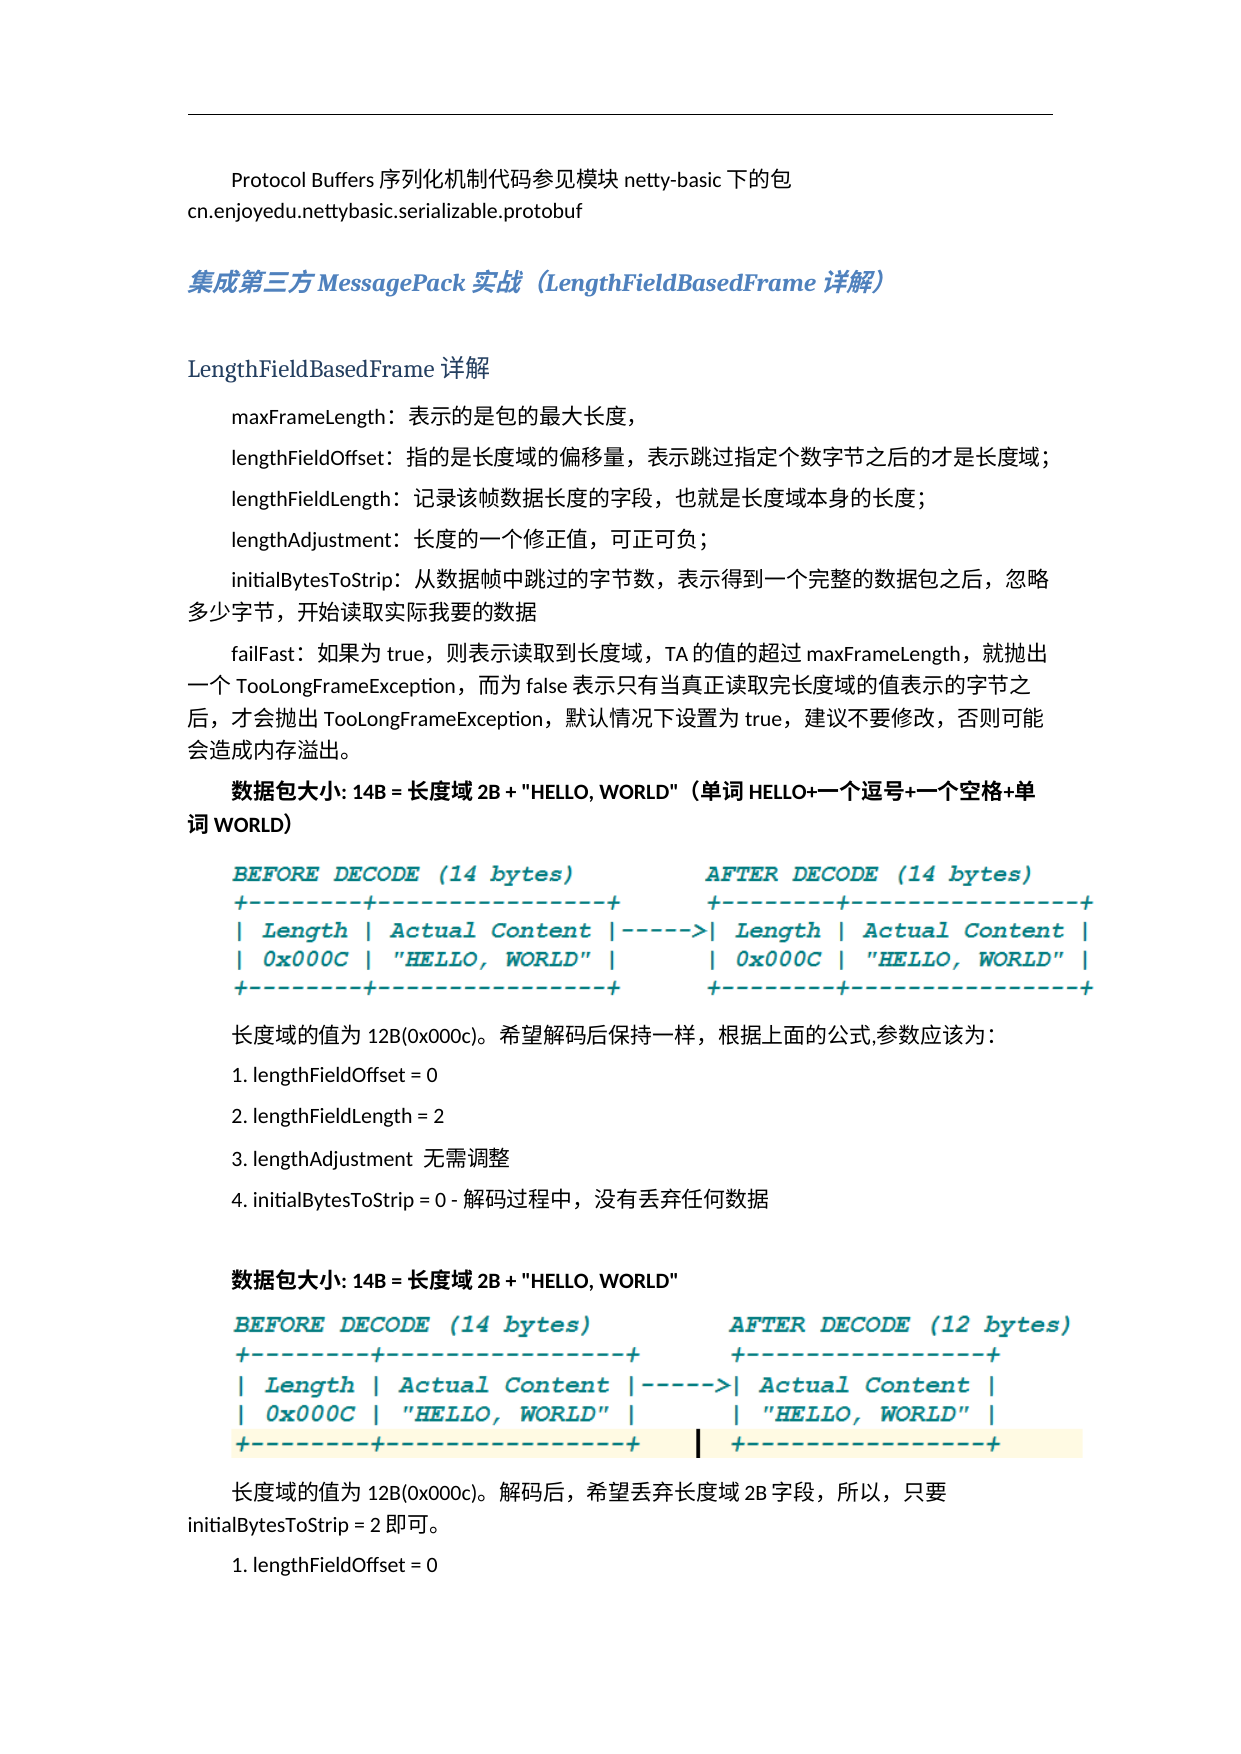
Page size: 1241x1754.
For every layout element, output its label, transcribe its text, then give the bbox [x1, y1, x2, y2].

text 长度域的值为12B(0x000c)。解码后，希望丢弃长度域2B字段，所以，只要initialBytesToStrip = 2即可。 [187, 1474, 1053, 1539]
text 1. lengthFieldOffset = 0 [187, 1059, 1053, 1091]
text 长度域的值为12B(0x000c)。希望解码后保持一样，根据上面的公式,参数应该为： [187, 1018, 1053, 1050]
text maxFrameLength：表示的是包的最大长度， [187, 399, 1053, 431]
text Protocol Buffers序列化机制代码参见模块netty-basic下的包cn.enjoyedu.nettybasic.serializable.protobuf [187, 162, 1053, 227]
subtitle 集成第三方MessagePack实战（LengthFieldBasedFrame详解） [187, 248, 1053, 313]
picture [231, 856, 1097, 1000]
text 3. lengthAdjustment 无需调整 [187, 1140, 1053, 1173]
subtitle LengthFieldBasedFrame详解 [187, 334, 1053, 399]
text lengthFieldLength：记录该帧数据长度的字段，也就是长度域本身的长度； [187, 480, 1053, 513]
text 1. lengthFieldOffset = 0 [187, 1548, 1053, 1580]
text 数据包大小: 14B = 长度域2B + "HELLO, WORLD"（单词HELLO+一个逗号+一个空格+单词WORLD） [187, 774, 1053, 839]
text lengthFieldOffset：指的是长度域的偏移量，表示跳过指定个数字节之后的才是长度域； [187, 439, 1053, 472]
text failFast：如果为true，则表示读取到长度域，TA的值的超过maxFrameLength，就抛出一个 TooLongFrameException，而为false表示只有当真正读取完长度域的值表示的字节之后，才会抛出 TooLongFrameException，默认情况下设置为true，建议不要修改，否则可能会造成内存溢出。 [187, 635, 1053, 765]
text 2. lengthFieldLength = 2 [187, 1099, 1053, 1132]
text lengthAdjustment：长度的一个修正值，可正可负； [187, 521, 1053, 554]
picture [231, 1312, 1083, 1458]
text initialBytesToStrip：从数据帧中跳过的字节数，表示得到一个完整的数据包之后，忽略多少字节，开始读取实际我要的数据 [187, 562, 1053, 627]
text 数据包大小: 14B = 长度域2B + "HELLO, WORLD" [187, 1263, 1053, 1295]
text 4. initialBytesToStrip = 0 - 解码过程中，没有丢弃任何数据 [187, 1181, 1053, 1214]
